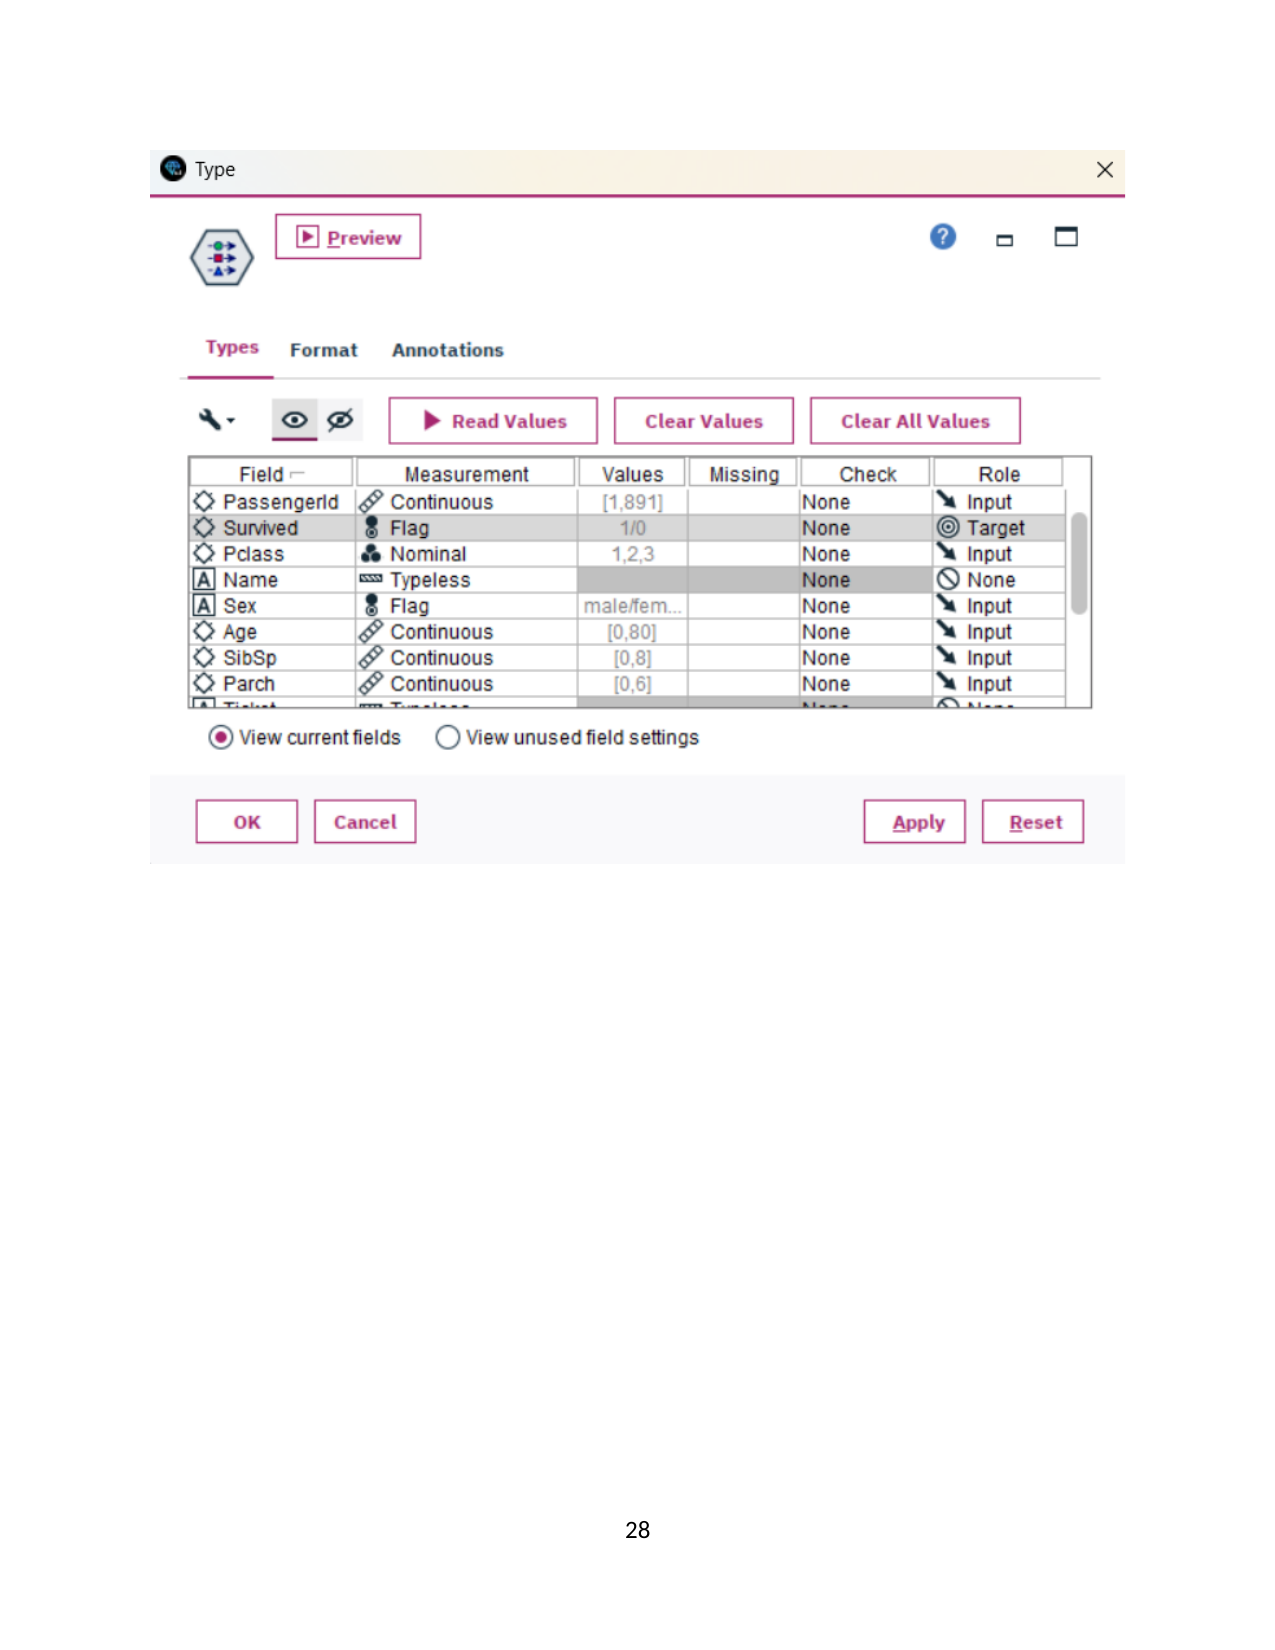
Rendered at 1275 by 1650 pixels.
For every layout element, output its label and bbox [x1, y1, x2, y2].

picture [150, 150, 1125, 864]
